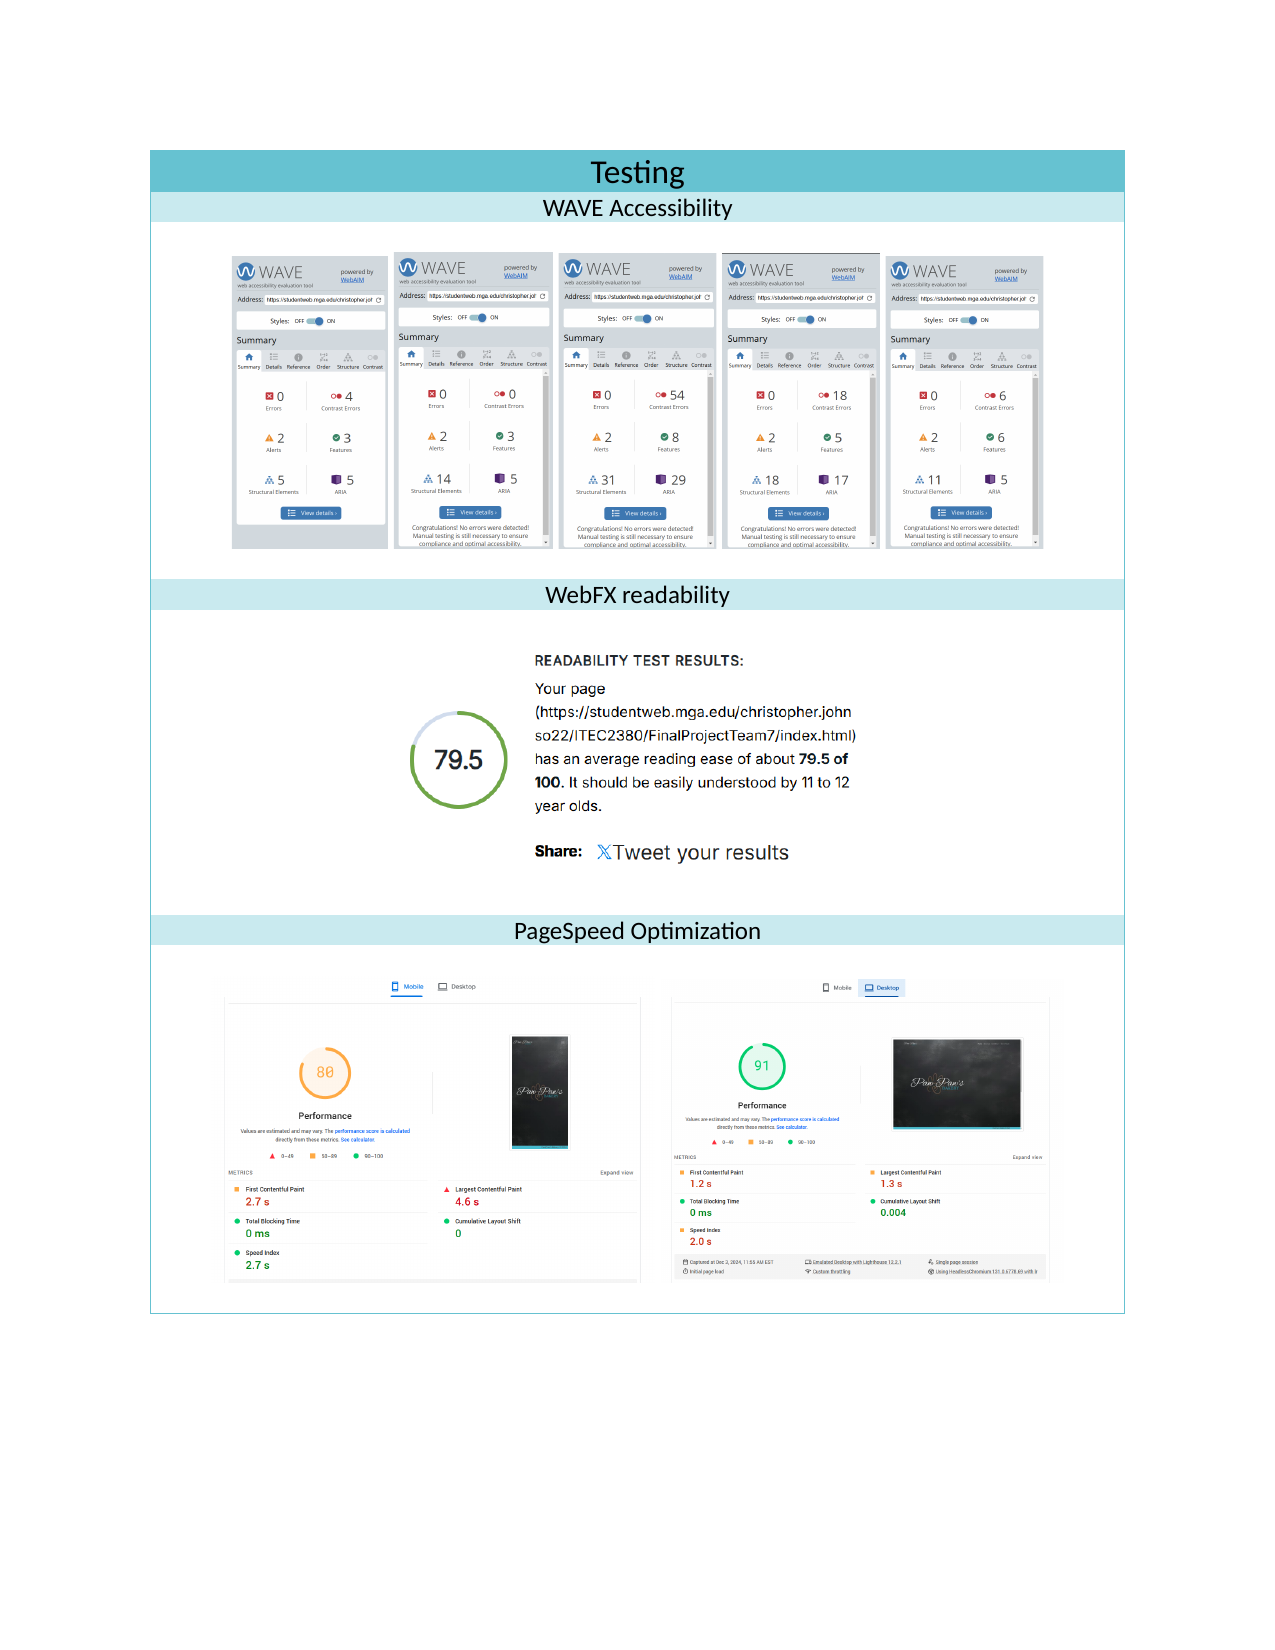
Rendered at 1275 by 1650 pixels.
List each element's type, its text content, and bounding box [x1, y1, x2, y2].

picture [558, 253, 717, 549]
table_cell WAVE Accessibility [151, 192, 1124, 222]
table_cell WebFX readability [151, 579, 1124, 610]
picture [378, 640, 897, 885]
picture [722, 253, 880, 549]
picture [885, 256, 1044, 549]
table_header Testing [151, 151, 1124, 192]
picture [393, 252, 553, 549]
picture [211, 976, 655, 1283]
table_cell PageSpeed Optimization [151, 915, 1124, 945]
table_cell [151, 610, 1124, 915]
table_cell [151, 222, 1124, 579]
picture [231, 256, 388, 549]
picture [660, 979, 1064, 1283]
table_cell [151, 945, 1124, 1313]
